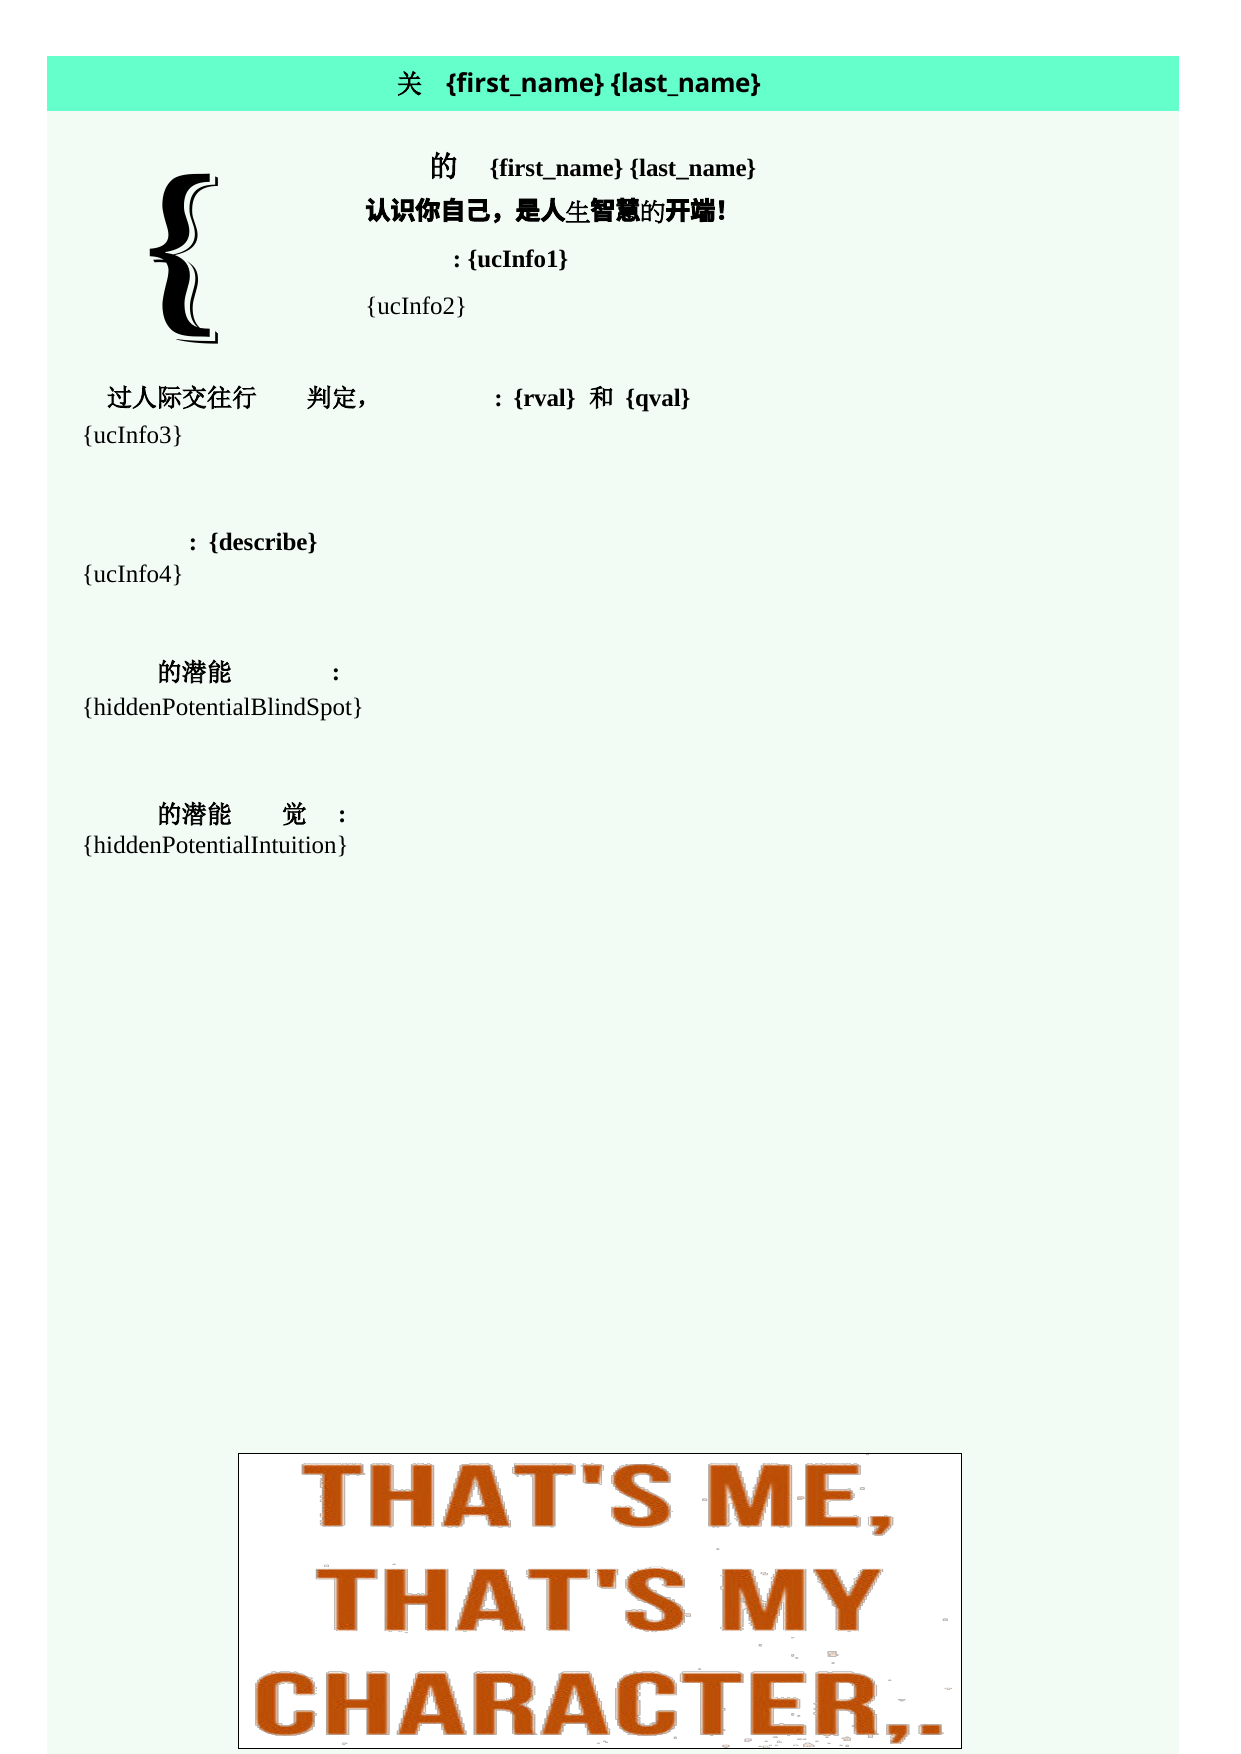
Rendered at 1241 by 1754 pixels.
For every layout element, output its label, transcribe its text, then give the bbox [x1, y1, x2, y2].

subtitle 认识你自己，是人生智慧的开端！ [655, 199, 1180, 224]
text 关于{first_name} {last_name} [71, 65, 1087, 100]
text 亲爱的 {first_name} {last_name} [290, 147, 1180, 182]
text 你是一个 : {describe} [71, 526, 1180, 556]
subtitle 认识你自己，是人生智慧的开端！ [365, 199, 661, 224]
text {hiddenPotentialIntuition} [82, 831, 1137, 859]
picture [239, 1454, 961, 1748]
subtitle 你隐藏的潜能“盲点”: [82, 656, 1180, 686]
text 通过人际交往行为来判定，你归类为 : {rval} 和 {qval} [82, 381, 1169, 412]
text {ucInfo2} [365, 291, 1146, 320]
subtitle 你是个 : {ucInfo1} [365, 242, 1180, 272]
text {ucInfo3} [82, 421, 1169, 449]
subtitle {hiddenPotentialBlindSpot} [82, 692, 1180, 721]
text {ucInfo4} [82, 559, 1137, 587]
subtitle 你隐藏的潜能“直觉” : [82, 798, 1180, 828]
